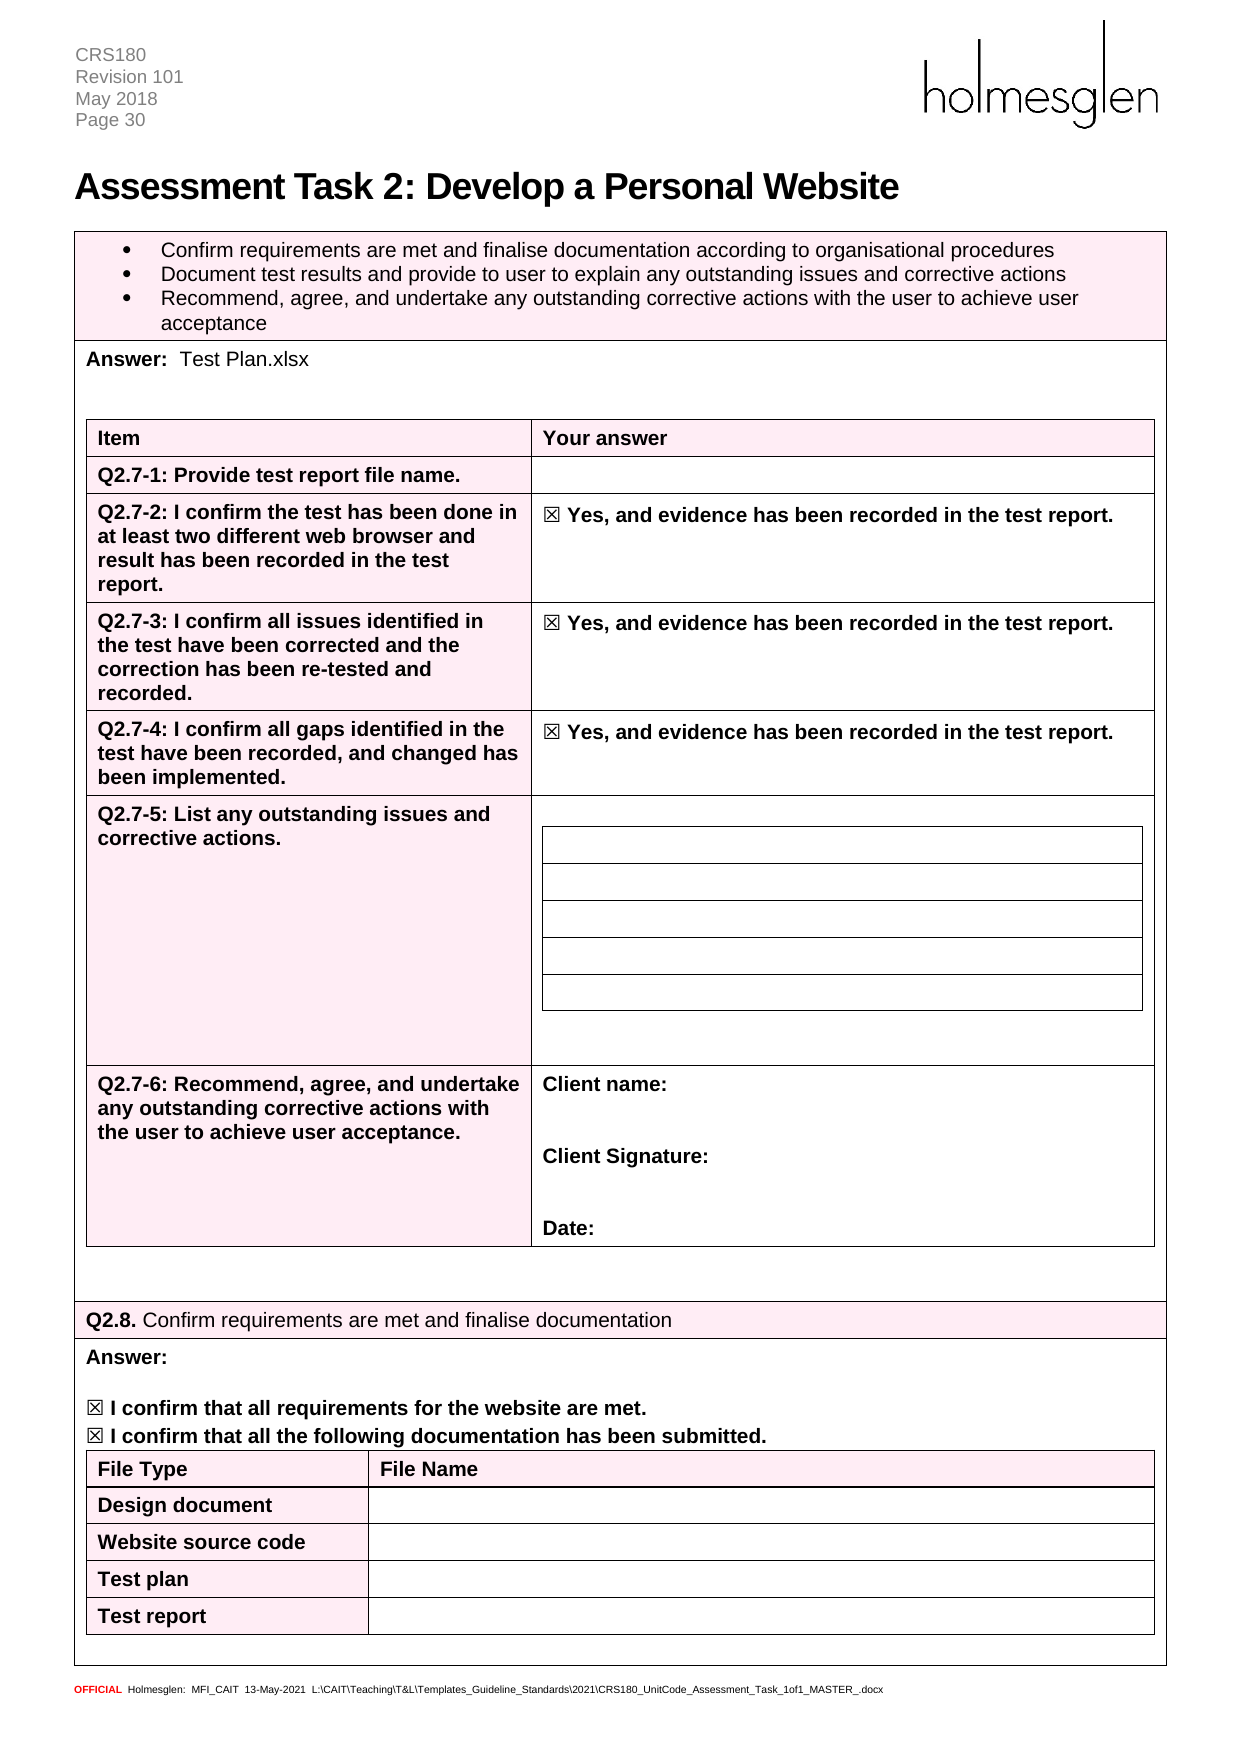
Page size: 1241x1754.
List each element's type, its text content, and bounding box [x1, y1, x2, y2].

picture [902, 20, 1158, 152]
table_cell Answer: Test Plan.xlsx [75, 341, 1166, 1301]
table_cell Q2.8. Confirm requirements are met and finalise documentation [75, 1302, 1166, 1338]
table_cell Answer: I confirm that all requirements for the website are met. I confirm that all the following documentation has been submitted. [75, 1339, 1166, 1665]
